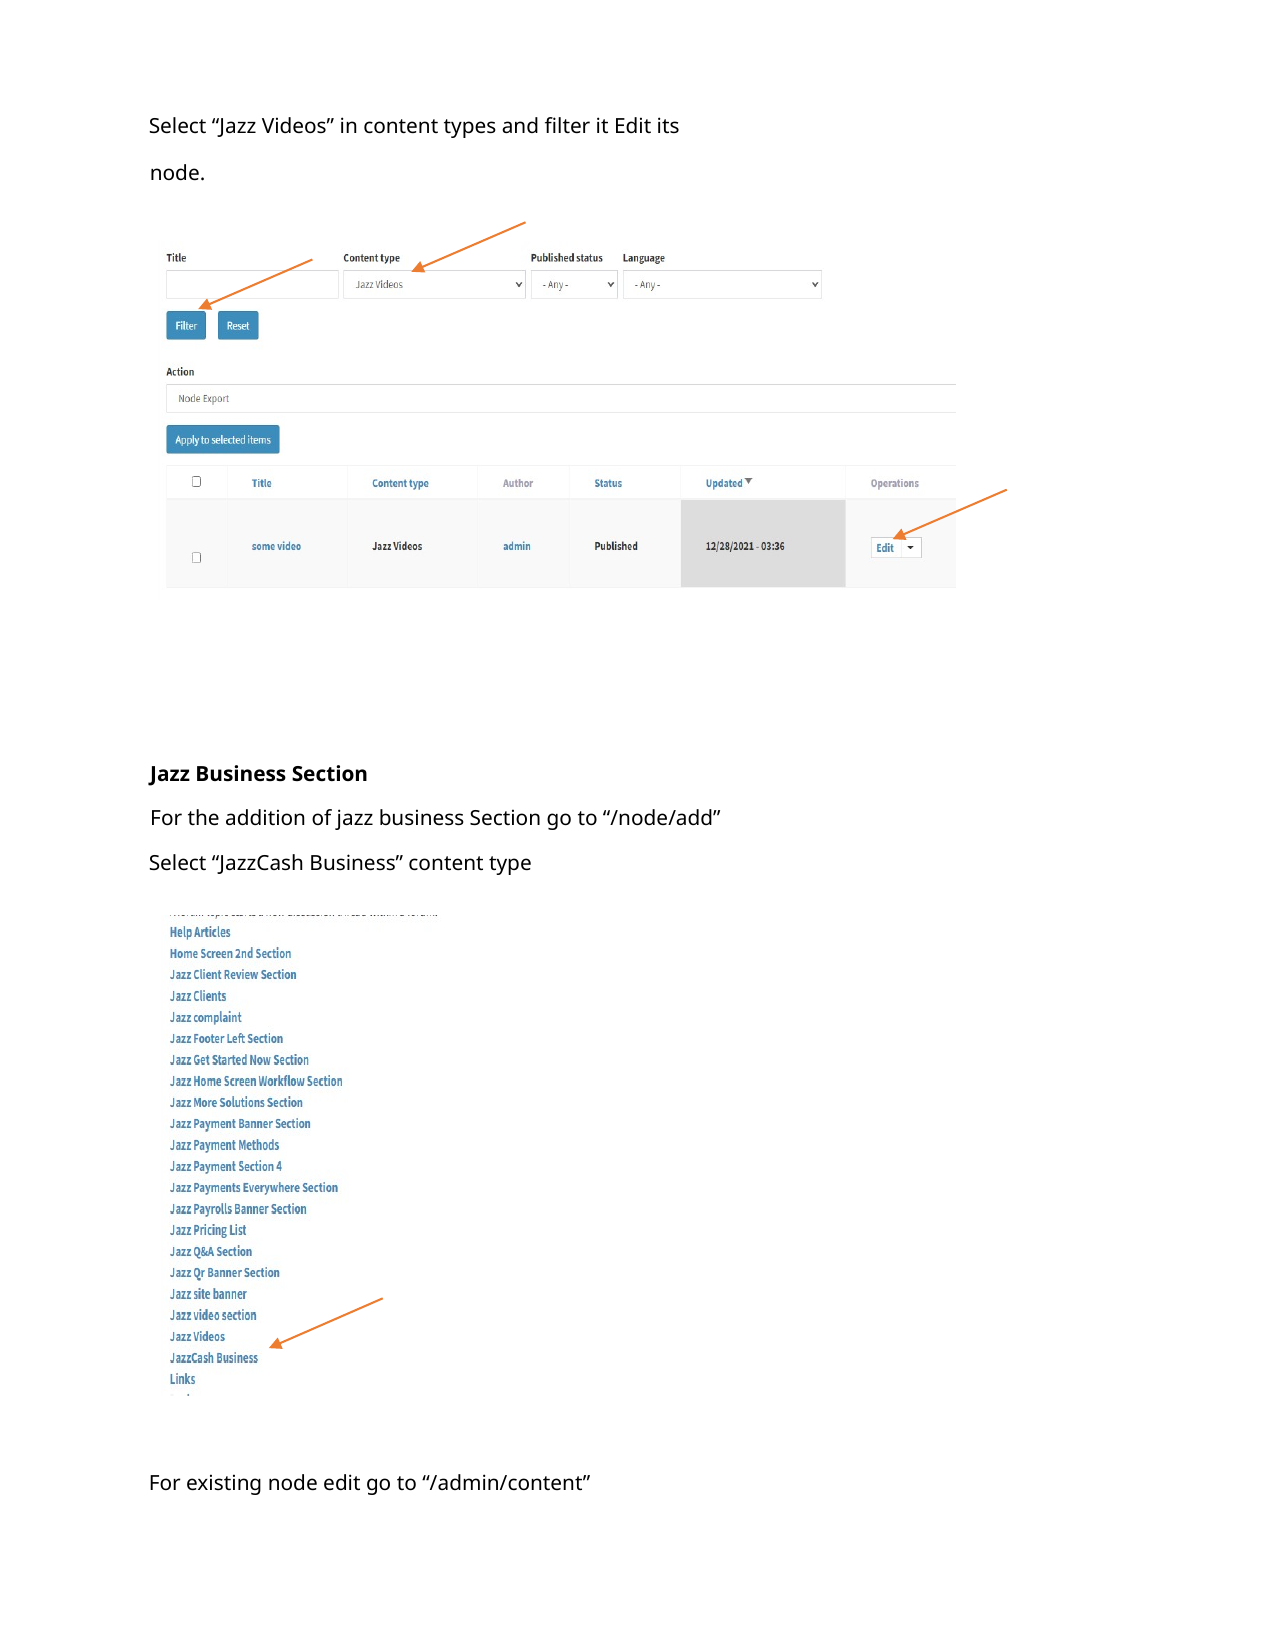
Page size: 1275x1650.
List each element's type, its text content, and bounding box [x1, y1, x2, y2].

text For existing node edit go to “/admin/content” [148, 1468, 1017, 1497]
text Select “Jazz Videos” in content types and filter it Edit its node. [148, 111, 707, 187]
text Jazz Business Section [150, 759, 1195, 787]
text For the addition of jazz business Section go to “/node/add” [150, 803, 1126, 832]
picture [150, 915, 852, 1396]
picture [150, 241, 956, 599]
text Select “JazzCash Business” content type [148, 848, 1017, 877]
